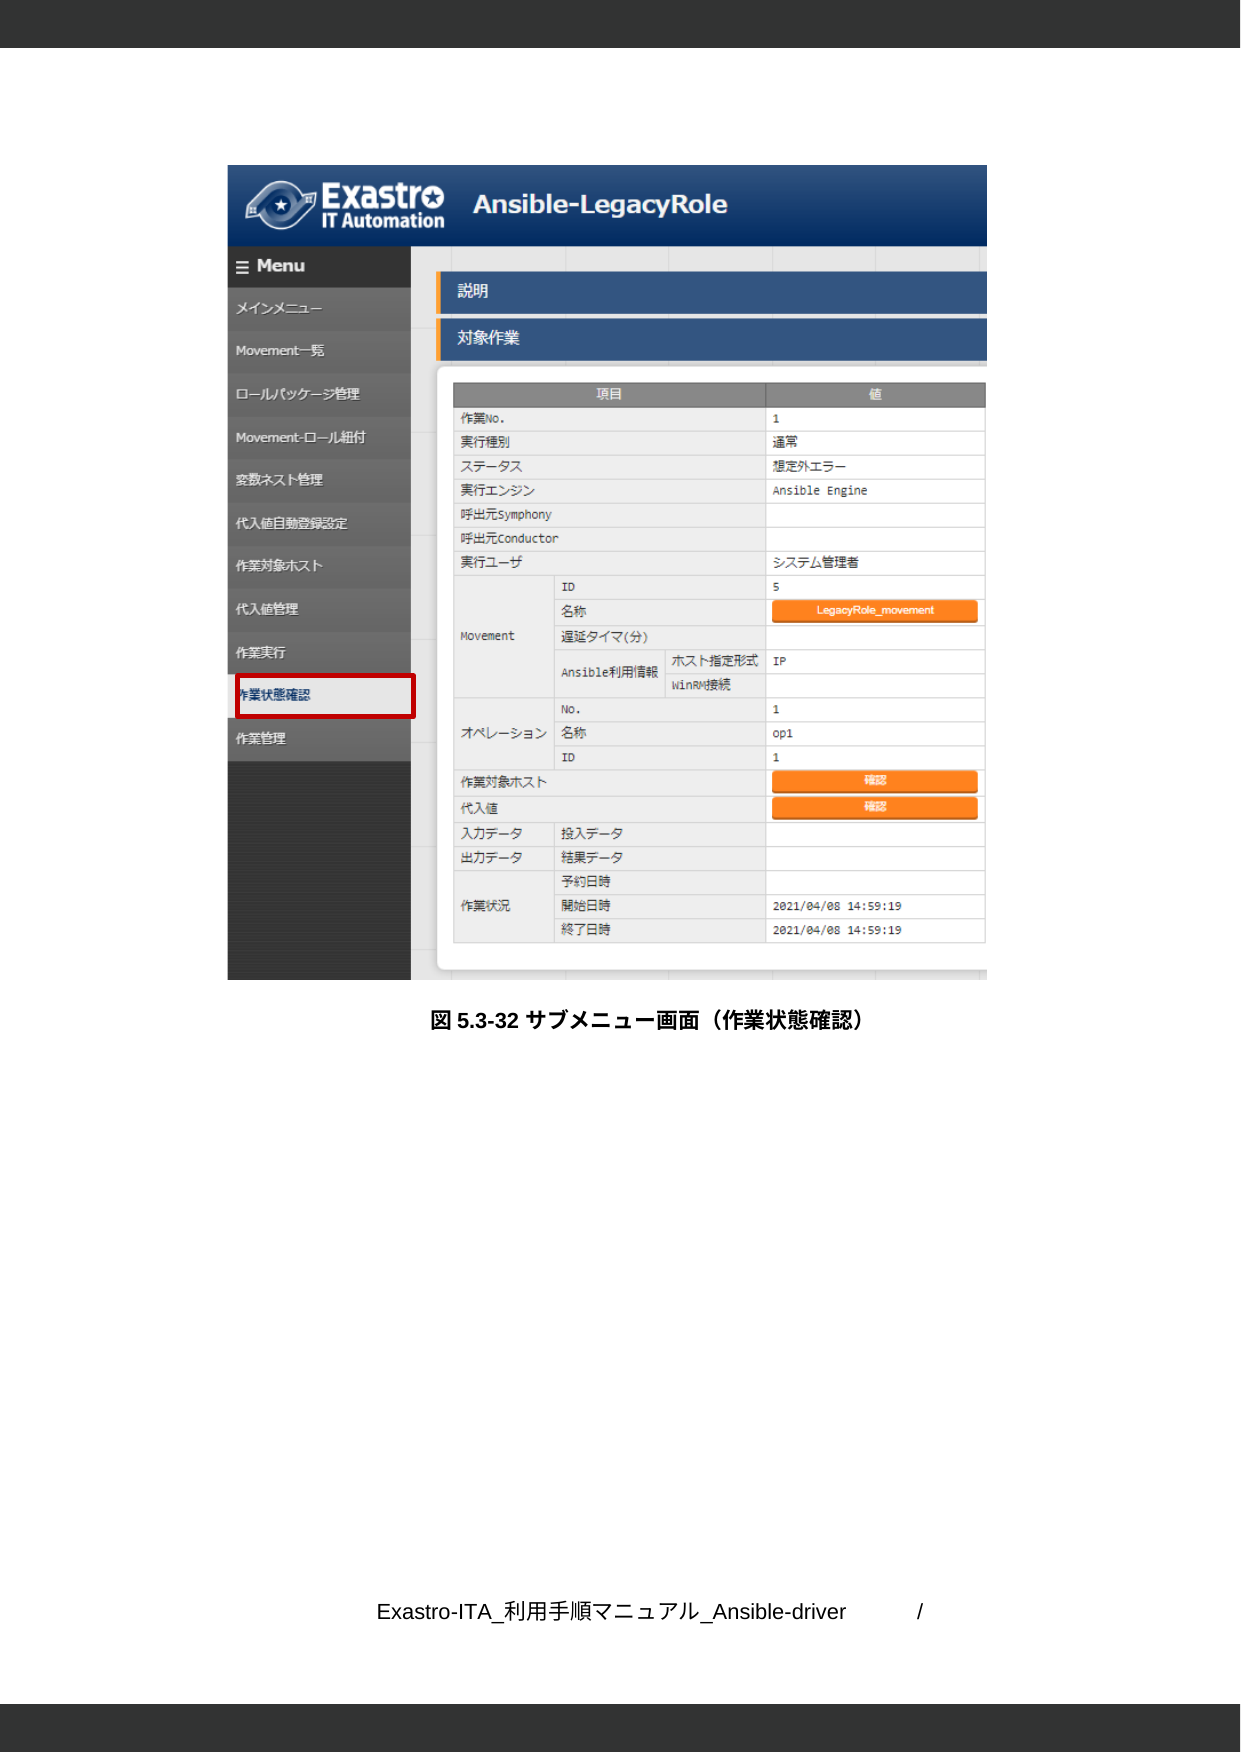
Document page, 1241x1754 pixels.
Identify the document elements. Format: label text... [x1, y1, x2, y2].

picture [0, 1704, 1241, 1752]
picture [227, 165, 987, 980]
text 図5.3-32 サブメニュー画面（作業状態確認） [148, 989, 1152, 1049]
picture [0, 0, 1241, 48]
